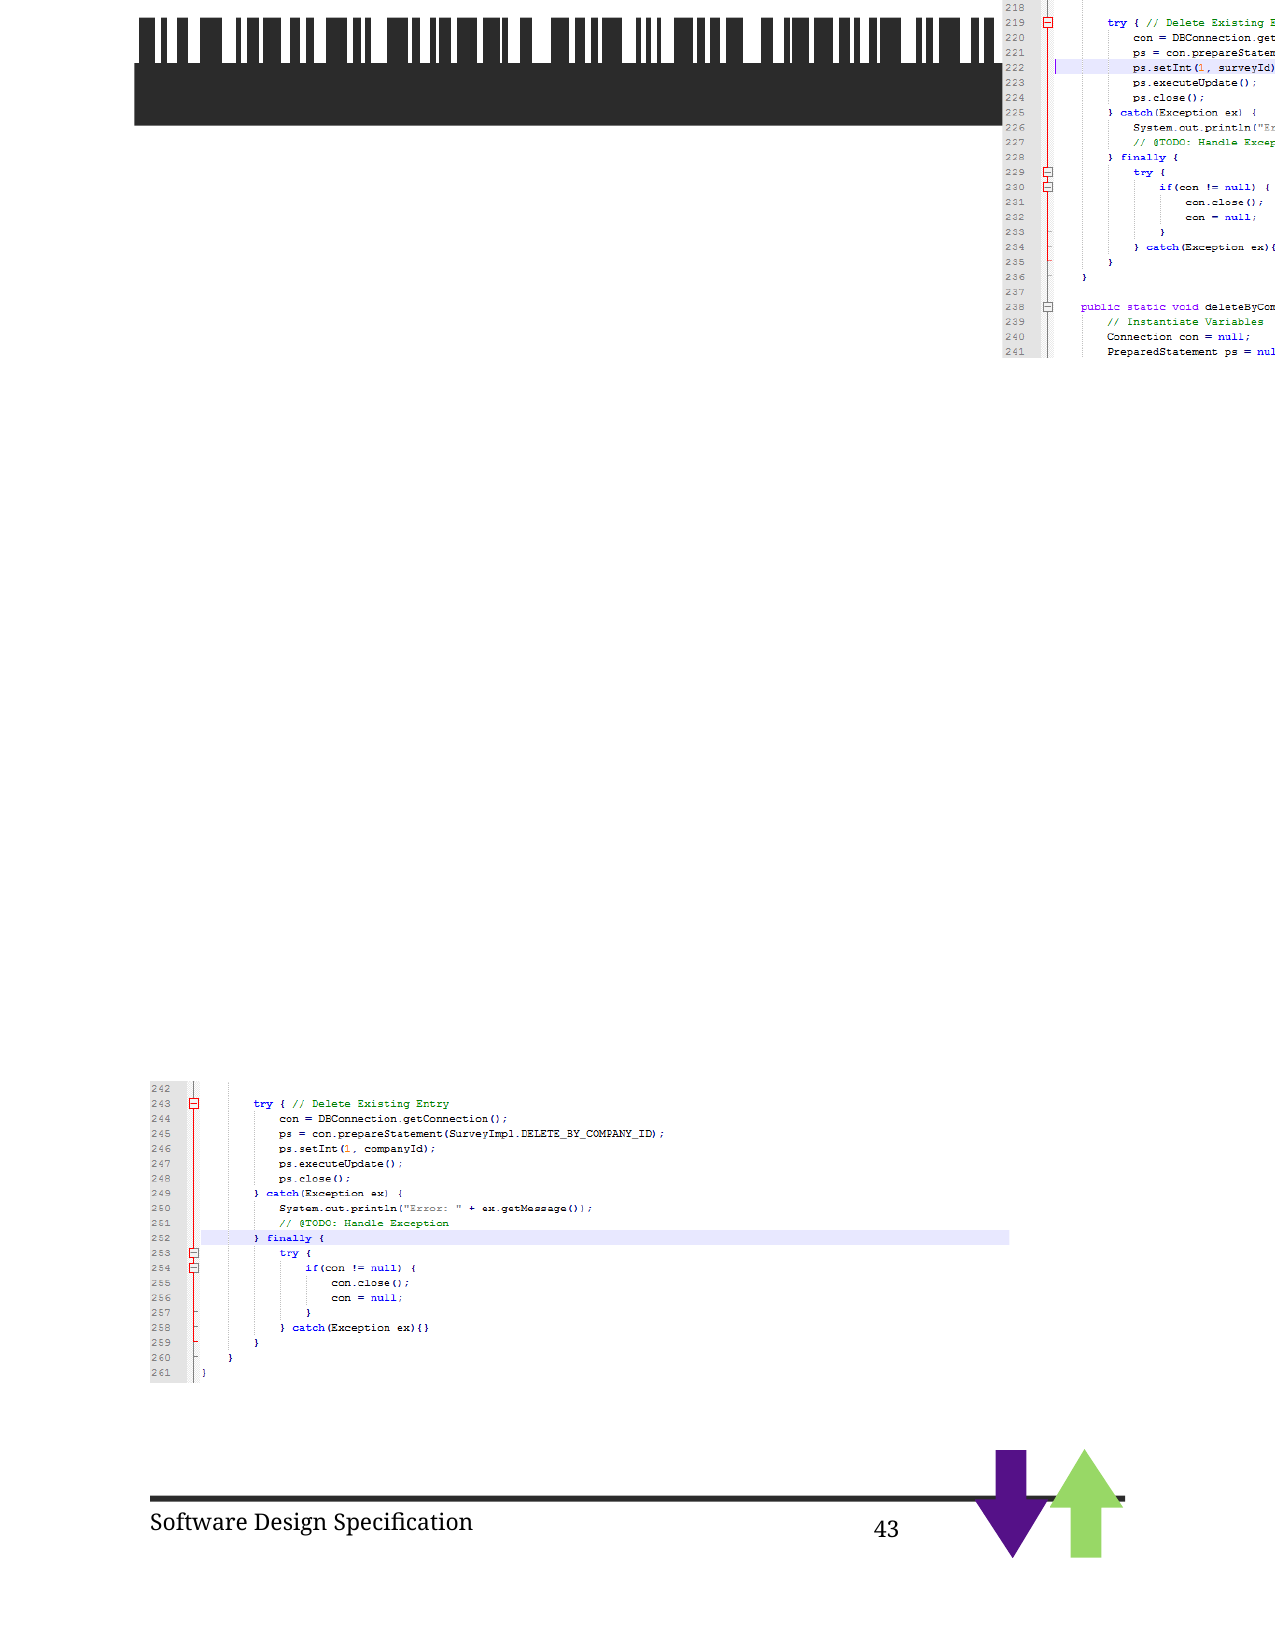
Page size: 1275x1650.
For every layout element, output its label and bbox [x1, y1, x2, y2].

picture [1002, 0, 1275, 358]
picture [150, 1081, 1010, 1383]
